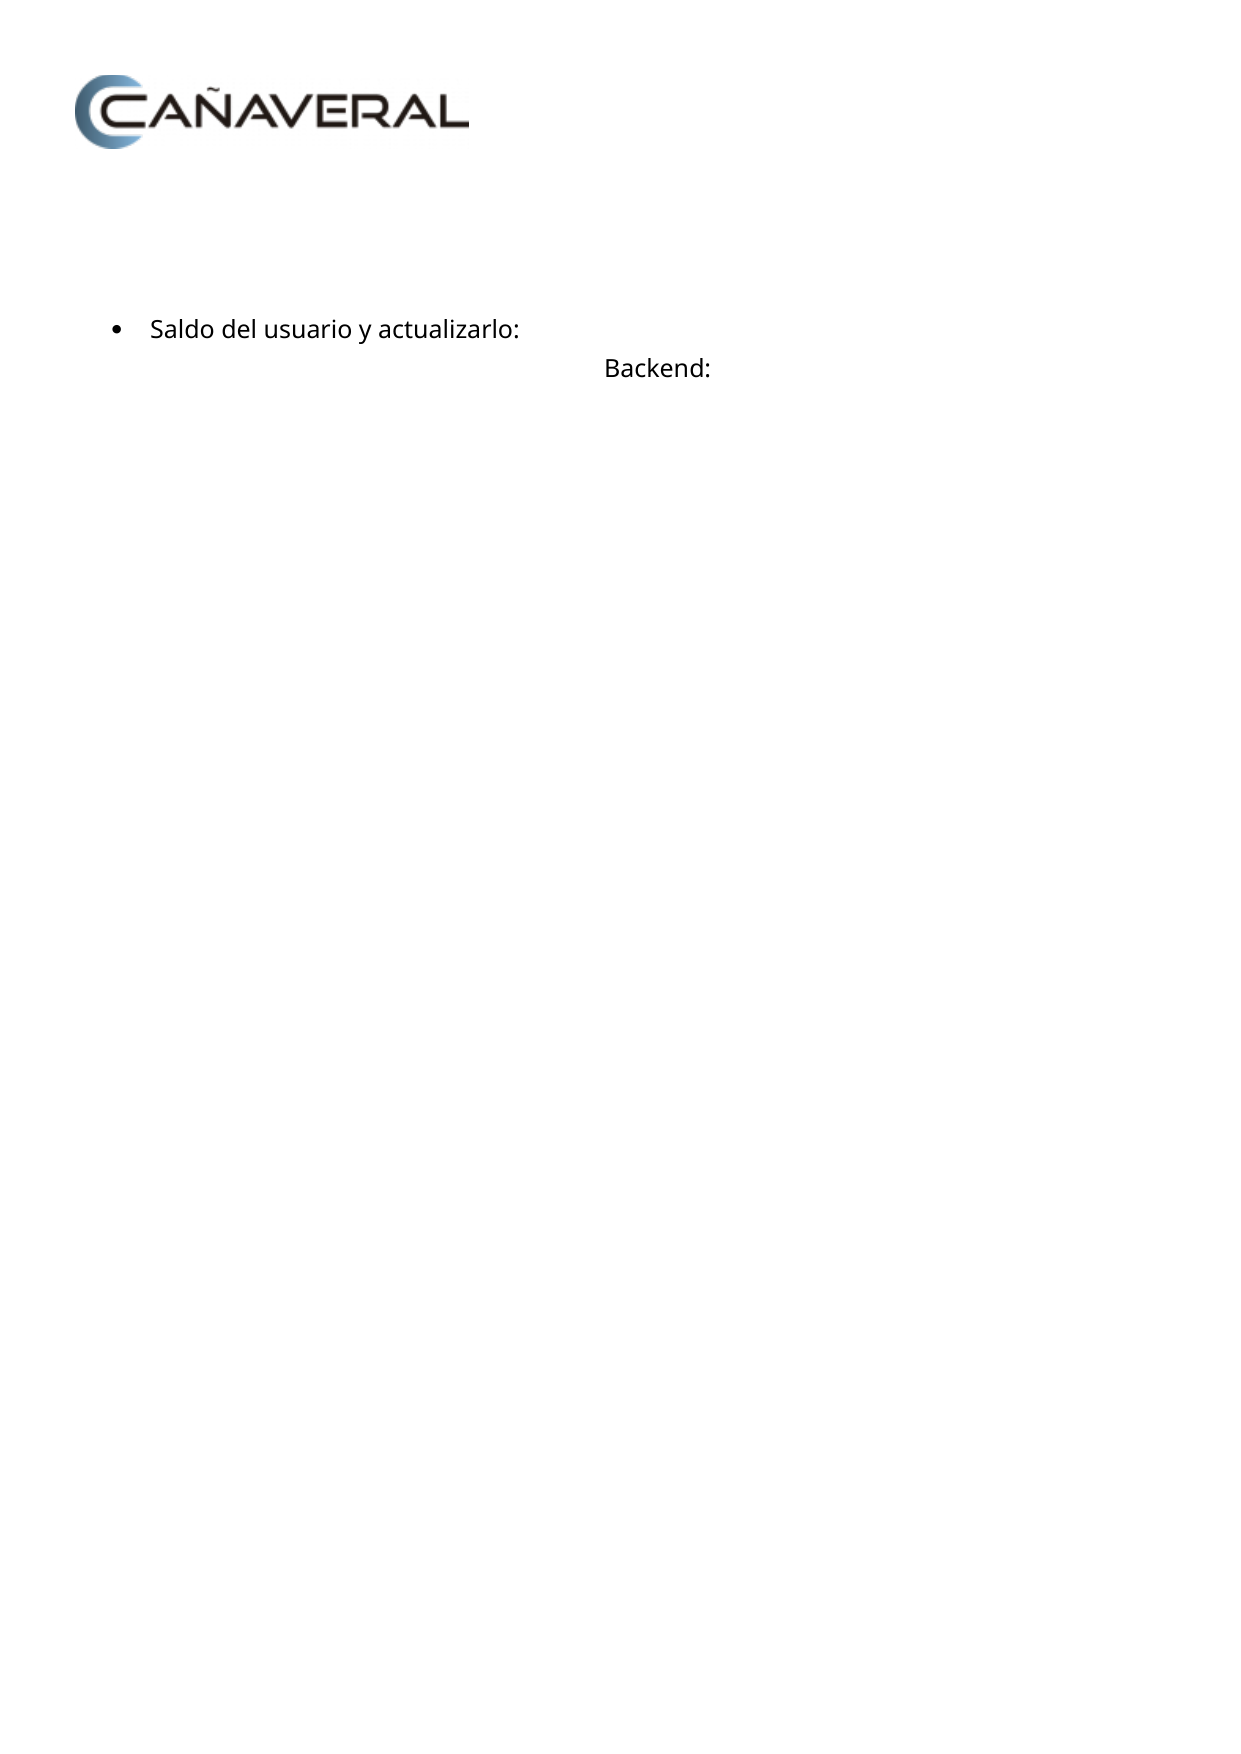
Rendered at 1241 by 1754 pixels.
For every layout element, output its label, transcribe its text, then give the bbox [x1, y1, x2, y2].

list Saldo del usuario y actualizarlo: [112, 312, 1165, 346]
list Backend: [150, 351, 1165, 385]
